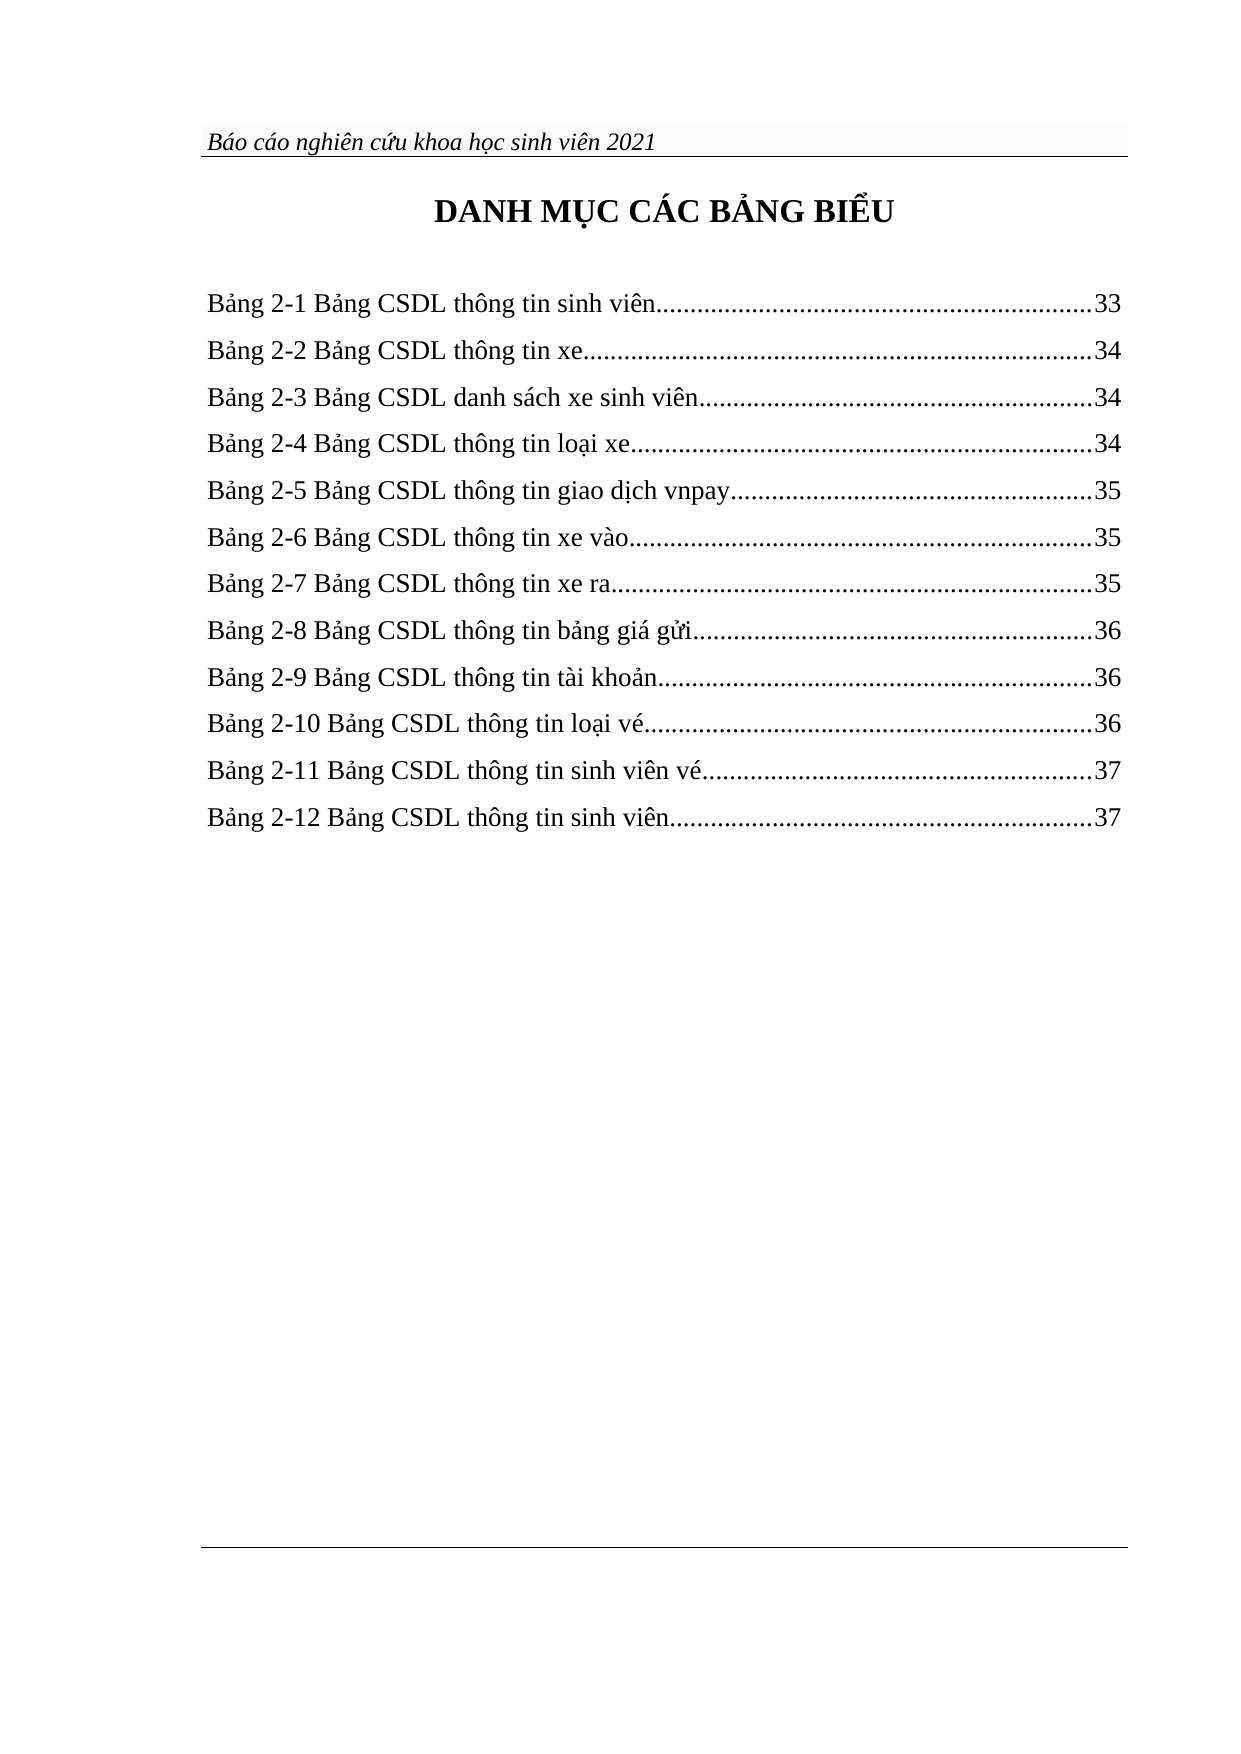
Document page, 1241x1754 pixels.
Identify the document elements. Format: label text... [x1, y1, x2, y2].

text Bảng 2-3 Bảng CSDL danh sách xe sinh viên 34 [207, 381, 1122, 412]
text Bảng 2-2 Bảng CSDL thông tin xe 34 [207, 334, 1122, 365]
text Bảng 2-5 Bảng CSDL thông tin giao dịch vnpay 35 [207, 474, 1122, 505]
text Bảng 2-10 Bảng CSDL thông tin loại vé 36 [207, 707, 1122, 739]
text Bảng 2-9 Bảng CSDL thông tin tài khoản 36 [207, 661, 1122, 692]
text Bảng 2-4 Bảng CSDL thông tin loại xe 34 [207, 427, 1122, 459]
text Bảng 2-6 Bảng CSDL thông tin xe vào 35 [207, 521, 1122, 552]
text Bảng 2-8 Bảng CSDL thông tin bảng giá gửi 36 [207, 614, 1122, 645]
text Bảng 2-11 Bảng CSDL thông tin sinh viên vé 37 [207, 754, 1122, 785]
text Bảng 2-7 Bảng CSDL thông tin xe ra 35 [207, 567, 1122, 599]
subtitle DANH MỤC CÁC BẢNG BIỂU [207, 192, 1122, 230]
text Bảng 2-1 Bảng CSDL thông tin sinh viên 33 [207, 287, 1122, 319]
text Bảng 2-12 Bảng CSDL thông tin sinh viên 37 [207, 801, 1122, 832]
